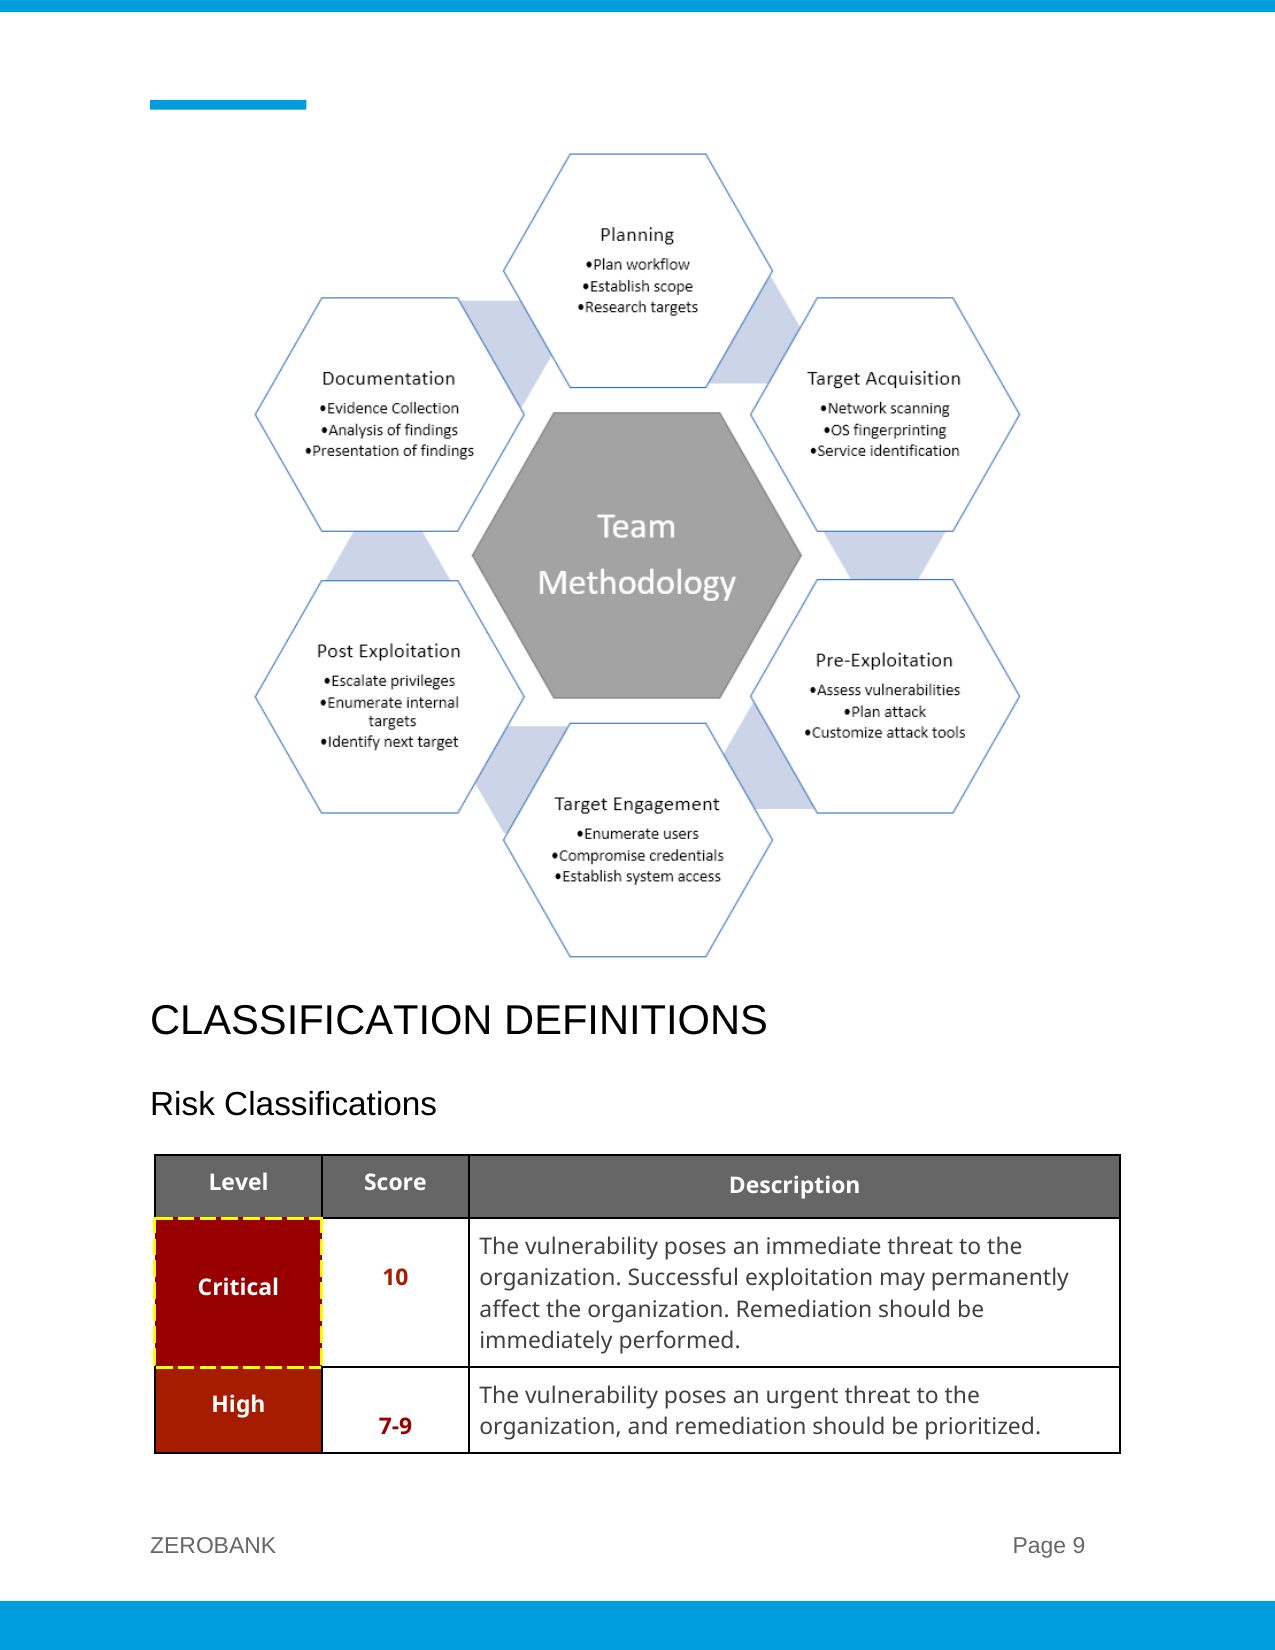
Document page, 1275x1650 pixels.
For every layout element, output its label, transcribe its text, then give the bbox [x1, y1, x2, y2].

subtitle Risk Classifications [150, 1084, 1125, 1122]
table_header Description [470, 1156, 1119, 1217]
table_cell 10 [322, 1219, 468, 1366]
table_cell The vulnerability poses an immediate threat to the organization. Successful exploitation may permanently affect the organization. Remediation should be immediately performed. [470, 1219, 1119, 1366]
table_header Level [156, 1156, 321, 1217]
picture [249, 150, 1026, 962]
table_cell High [156, 1366, 321, 1452]
table_cell The vulnerability poses an urgent threat to the organization, and remediation should be prioritized. [470, 1368, 1119, 1452]
table_cell 7-9 [323, 1368, 468, 1452]
subtitle CLASSIFICATION DEFINITIONS [150, 995, 1125, 1043]
table_cell Critical [155, 1217, 322, 1366]
table_header Score [323, 1156, 468, 1217]
